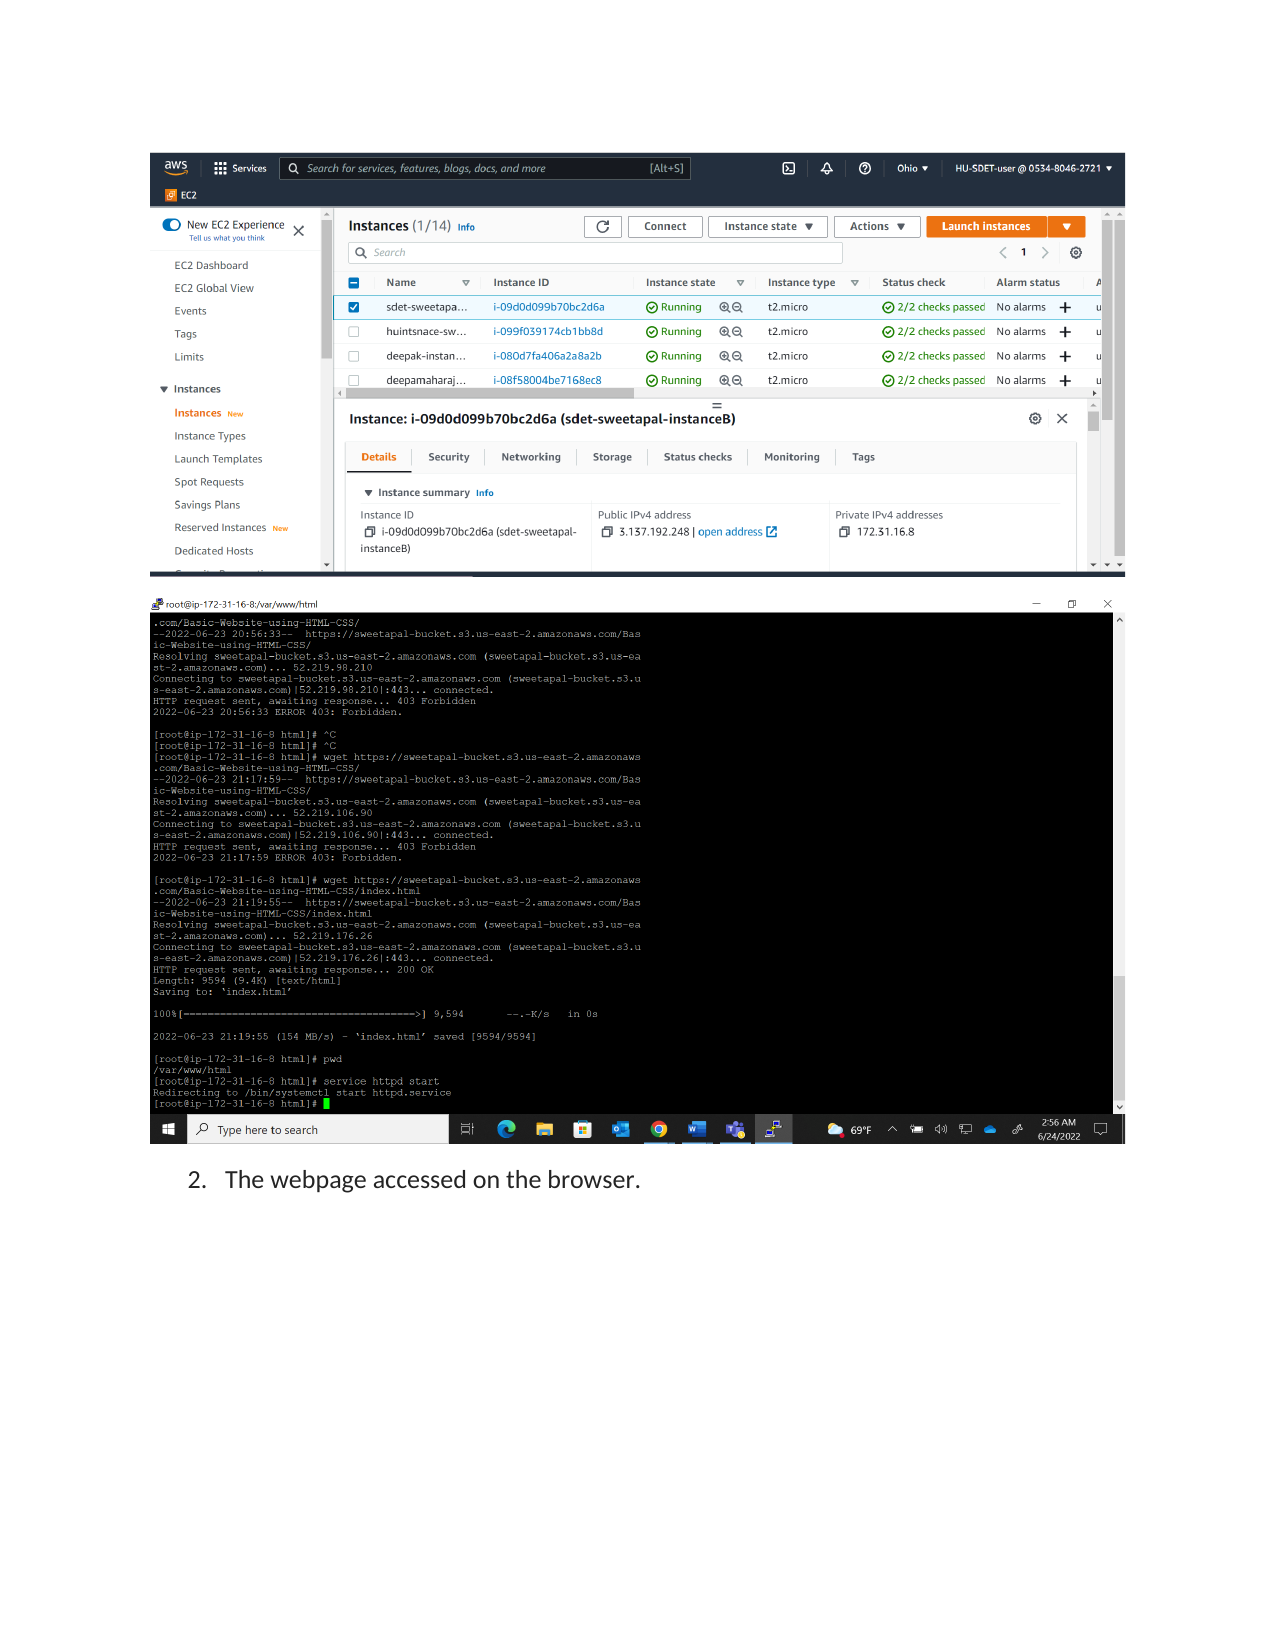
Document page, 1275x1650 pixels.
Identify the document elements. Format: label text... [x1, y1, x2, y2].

list The webpage accessed on the browser. [187, 1163, 1125, 1194]
picture [150, 150, 1125, 577]
picture [150, 595, 1125, 1144]
